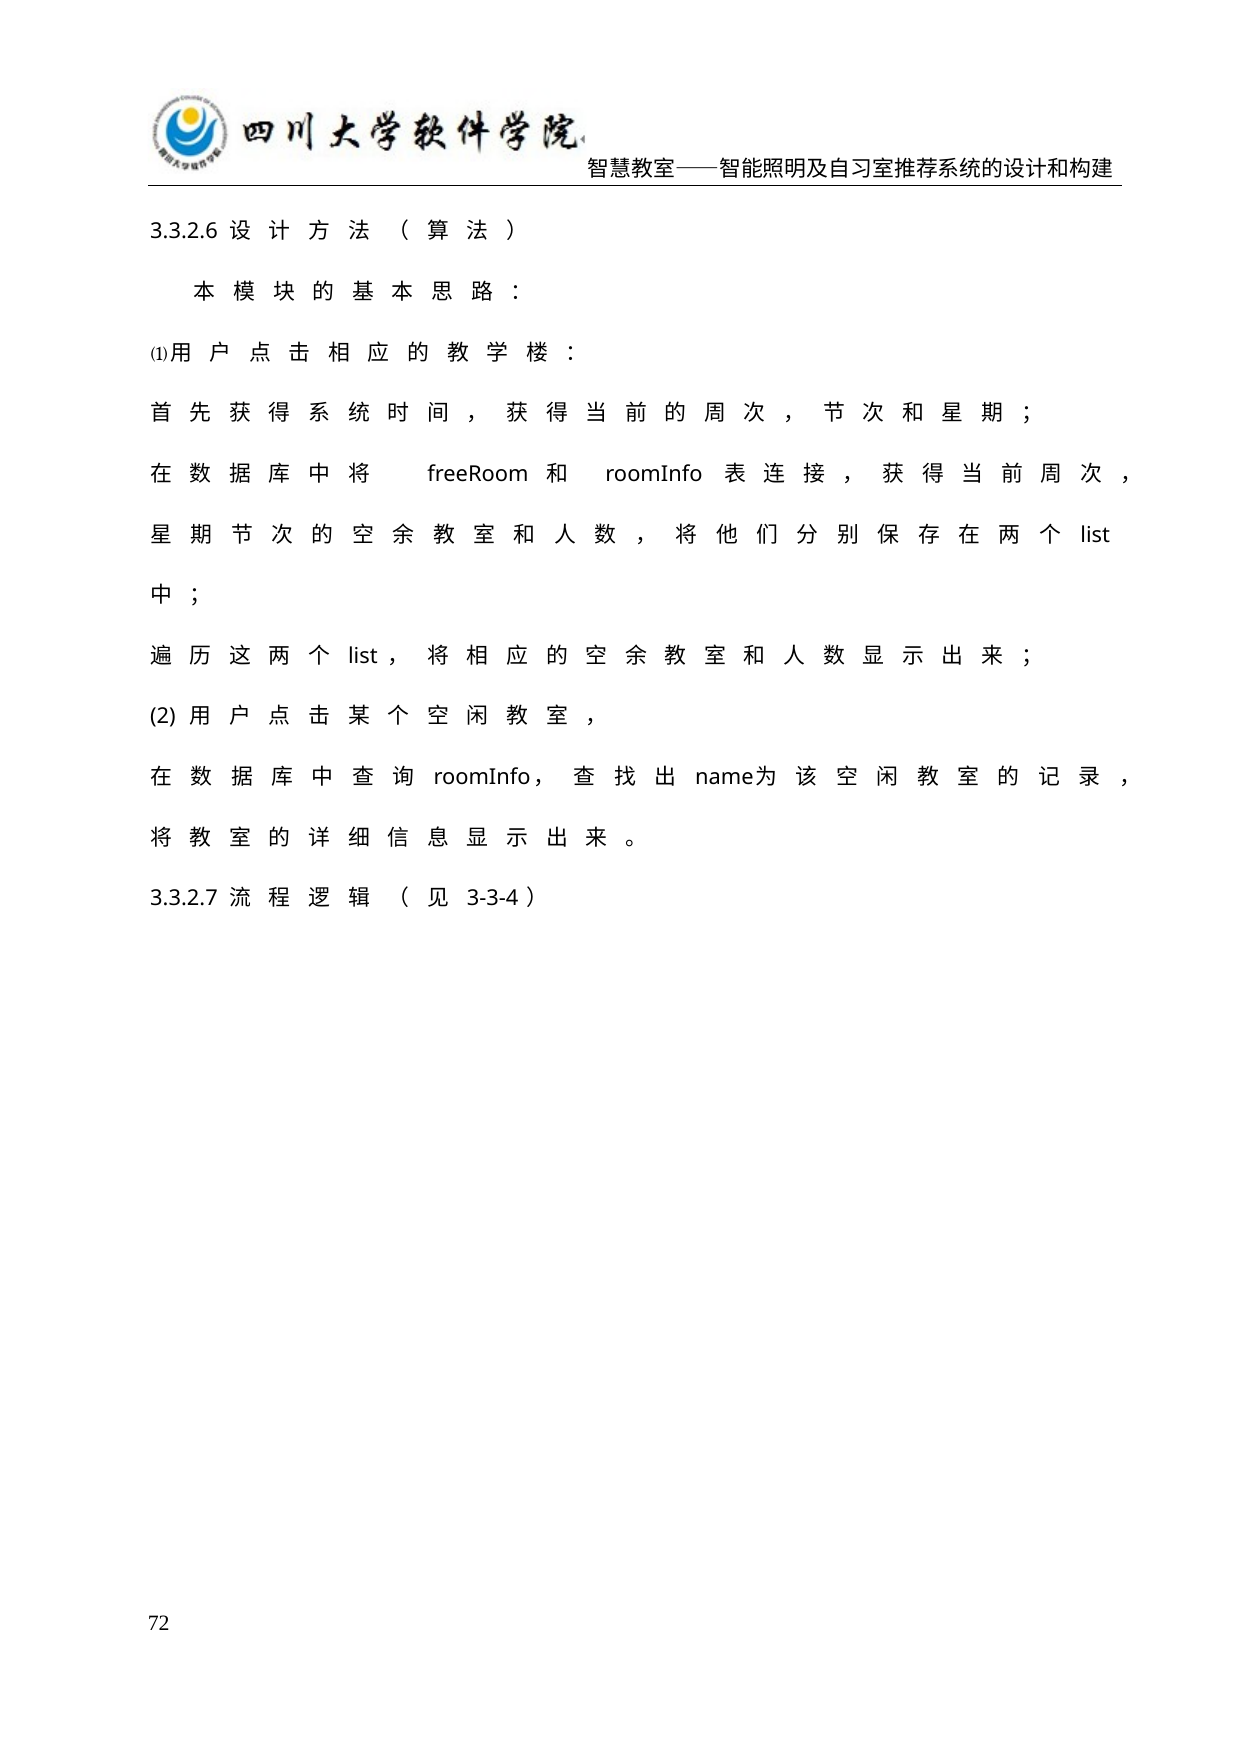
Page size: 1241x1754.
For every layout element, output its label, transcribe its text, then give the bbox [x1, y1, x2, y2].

picture [147, 88, 588, 177]
text 3.3.2.6设计方法（算法） [150, 199, 1120, 260]
text 首先获得系统时间，获得当前的周次，节次和星期； [150, 381, 1120, 442]
text ⑴用户点击相应的教学楼： [150, 320, 1120, 381]
text 在数据库中查询roomInfo，查找出name为该空闲教室的记录，将教室的详细信息显示出来。 [150, 745, 1120, 866]
text 本模块的基本思路： [150, 260, 1120, 320]
text (2)用户点击某个空闲教室， [150, 684, 1120, 745]
text 3.3.2.7流程逻辑（见3-3-4） [150, 866, 1120, 927]
text 在数据库中将 freeRoom 和 roomInfo 表连接，获得当前周次，星期节次的空余教室和人数，将他们分别保存在两个list中； [150, 442, 1120, 623]
text 遍历这两个list，将相应的空余教室和人数显示出来； [150, 623, 1120, 684]
